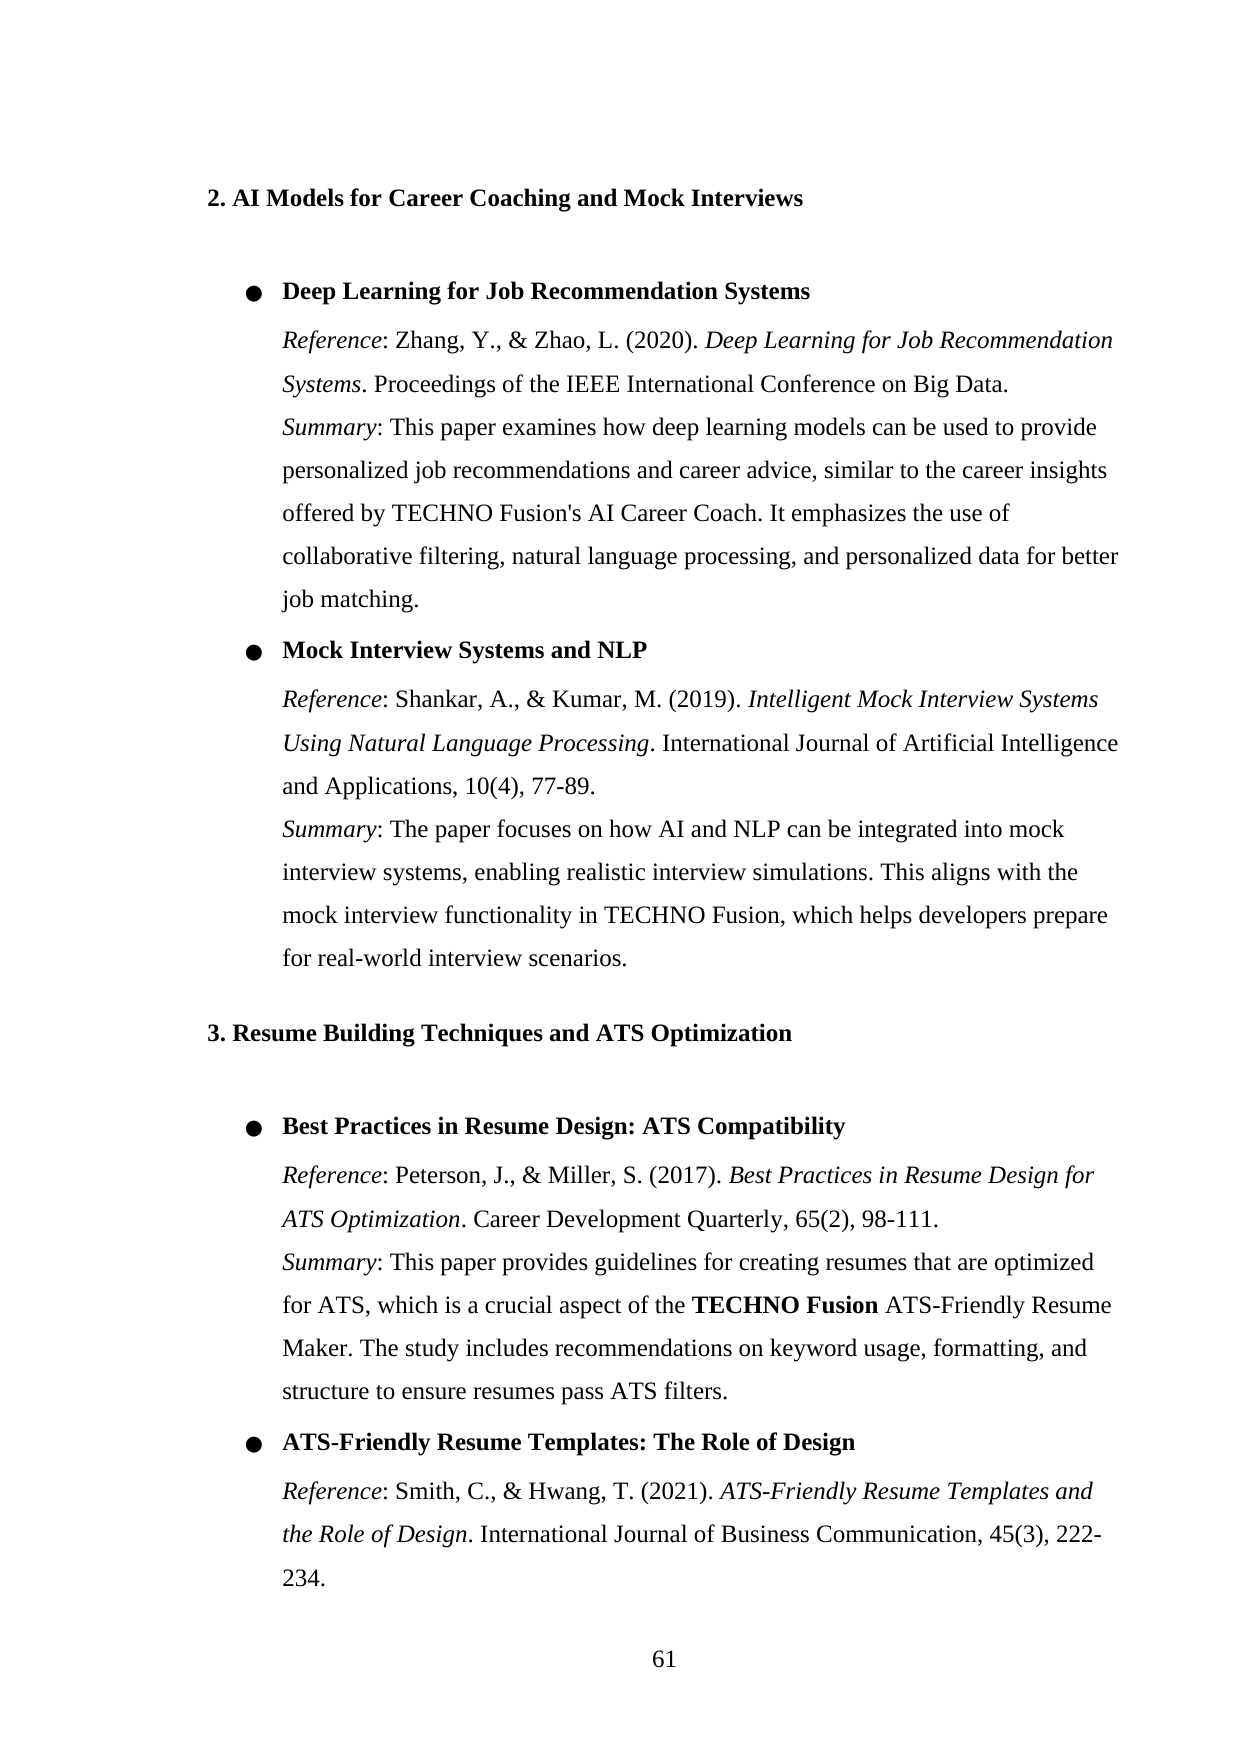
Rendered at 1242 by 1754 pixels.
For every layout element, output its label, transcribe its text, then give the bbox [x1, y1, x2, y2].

list Best Practices in Resume Design: ATS Compatibility Reference: Peterson, J., & Miller, S. (2017). Best Practices in Resume Design for ATS Optimization. Career Development Quarterly, 65(2), 98-111. Summary: This paper provides guidelines for creating resumes that are optimized for ATS, which is a crucial aspect of the TECHNO Fusion ATS-Friendly Resume Maker. The study includes recommendations on keyword usage, formatting, and structure to ensure resumes pass ATS filters. [244, 1103, 1122, 1405]
subtitle 3. Resume Building Techniques and ATS Optimization [207, 1018, 1122, 1047]
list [244, 1419, 1122, 1591]
subtitle 2. AI Models for Career Coaching and Mock Interviews [207, 183, 1122, 212]
list Mock Interview Systems and NLP Reference: Shankar, A., & Kumar, M. (2019). Intelligent Mock Interview Systems Using Natural Language Processing. International Journal of Artificial Intelligence and Applications, 10(4), 77-89. Summary: The paper focuses on how AI and NLP can be integrated into mock interview systems, enabling realistic interview simulations. This aligns with the mock interview functionality in TECHNO Fusion, which helps developers prepare for real-world interview scenarios. [244, 627, 1122, 972]
list Deep Learning for Job Recommendation Systems Reference: Zhang, Y., & Zhao, L. (2020). Deep Learning for Job Recommendation Systems. Proceedings of the IEEE International Conference on Big Data. Summary: This paper examines how deep learning models can be used to provide personalized job recommendations and career advice, similar to the career insights offered by TECHNO Fusion's AI Career Coach. It emphasizes the use of collaborative filtering, natural language processing, and personalized data for better job matching. [244, 268, 1122, 613]
